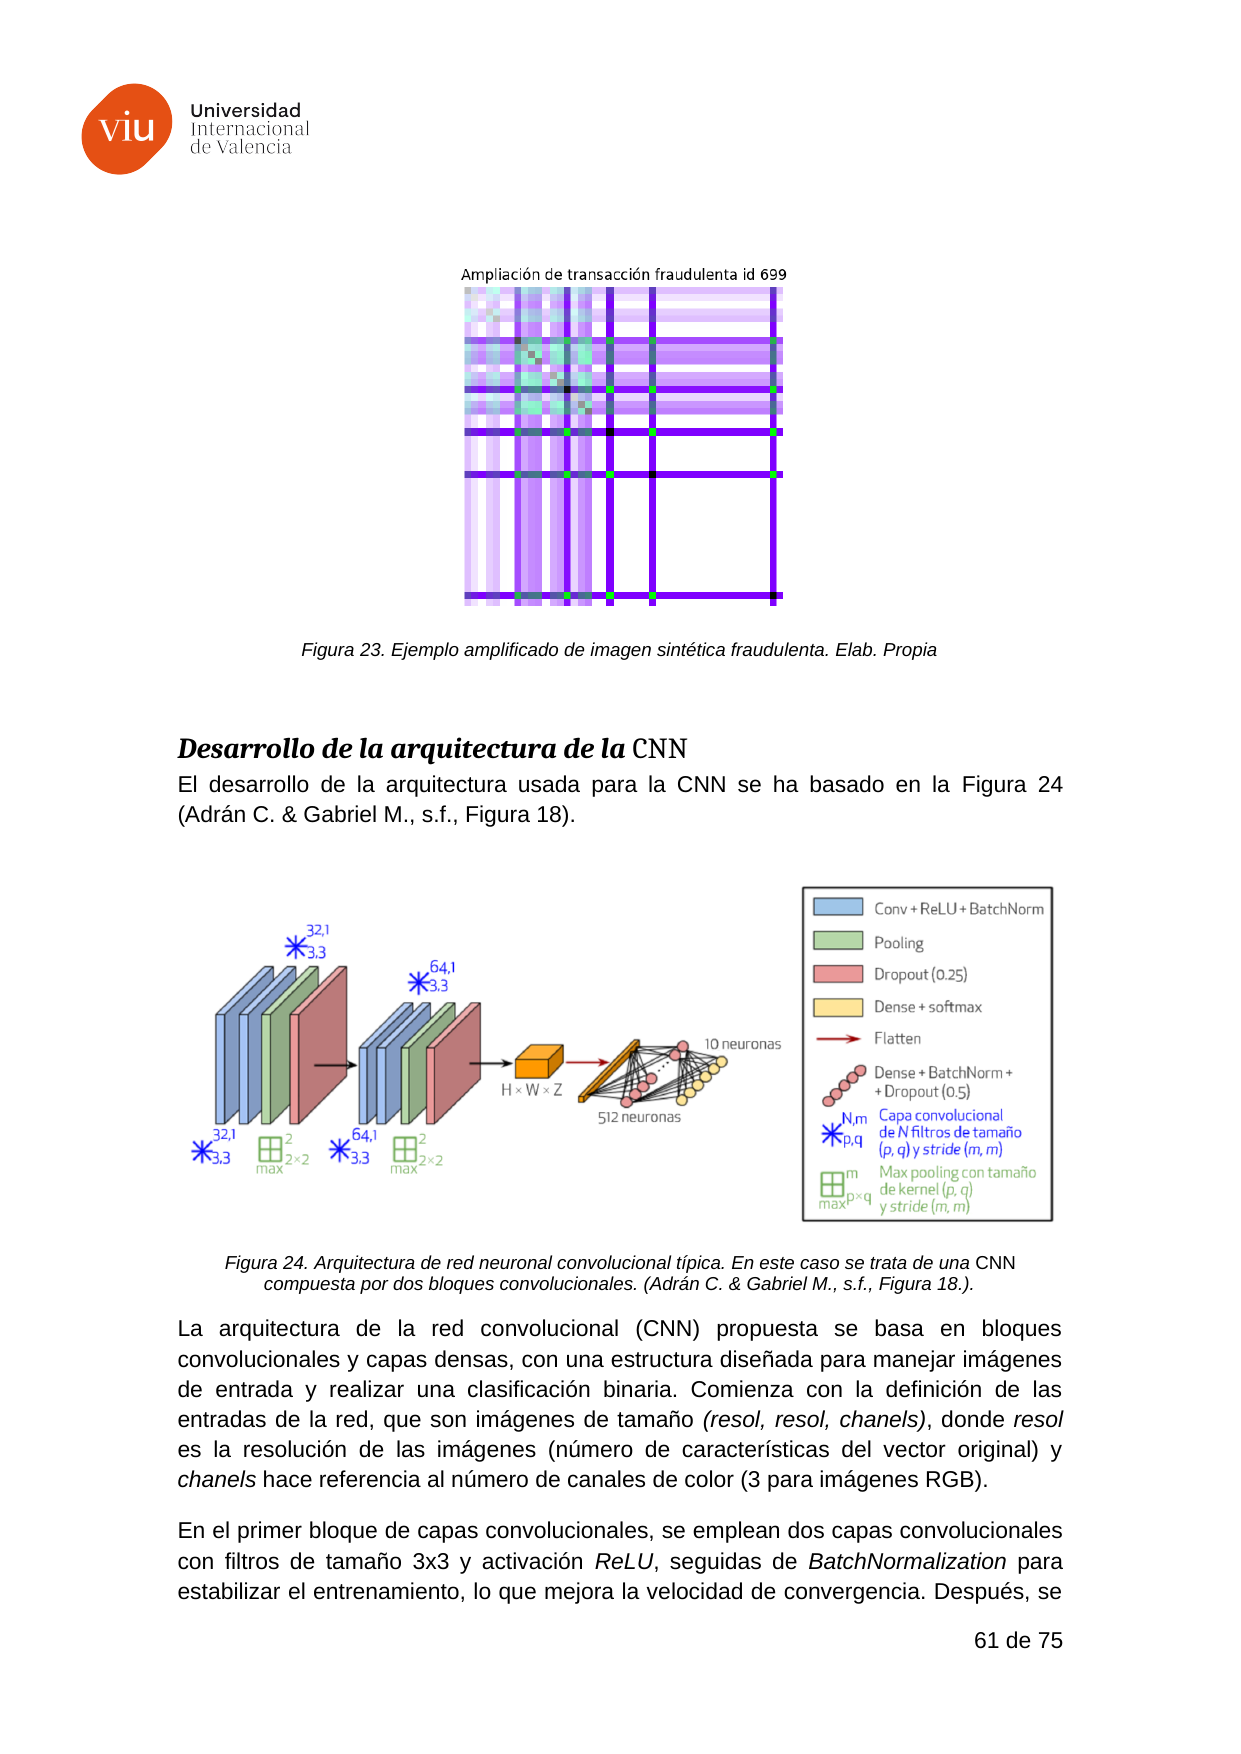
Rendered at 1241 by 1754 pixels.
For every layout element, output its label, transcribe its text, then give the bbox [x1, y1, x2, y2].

picture [60, 62, 330, 197]
picture [452, 259, 795, 614]
text La arquitectura de la red convolucional (CNN) propuesta se basa en bloques convolucionales y capas densas, con una estructura diseñada para manejar imágenes de entrada y realizar una clasificación binaria. Comienza con la definición de las entradas de la red, que son imágenes de tamaño (resol, resol, chanels), donde resol es la resolución de las imágenes (número de características del vector original) y chanels hace referencia al número de canales de color (3 para imágenes RGB). [177, 1315, 1063, 1493]
text El desarrollo de la arquitectura usada para la CNN se ha basado en la Figura 24 (Adrán C. & Gabriel M., s.f., Figura 18). [177, 771, 1063, 827]
picture [177, 851, 1063, 1227]
subtitle Desarrollo de la arquitectura de la CNN [177, 732, 1063, 766]
